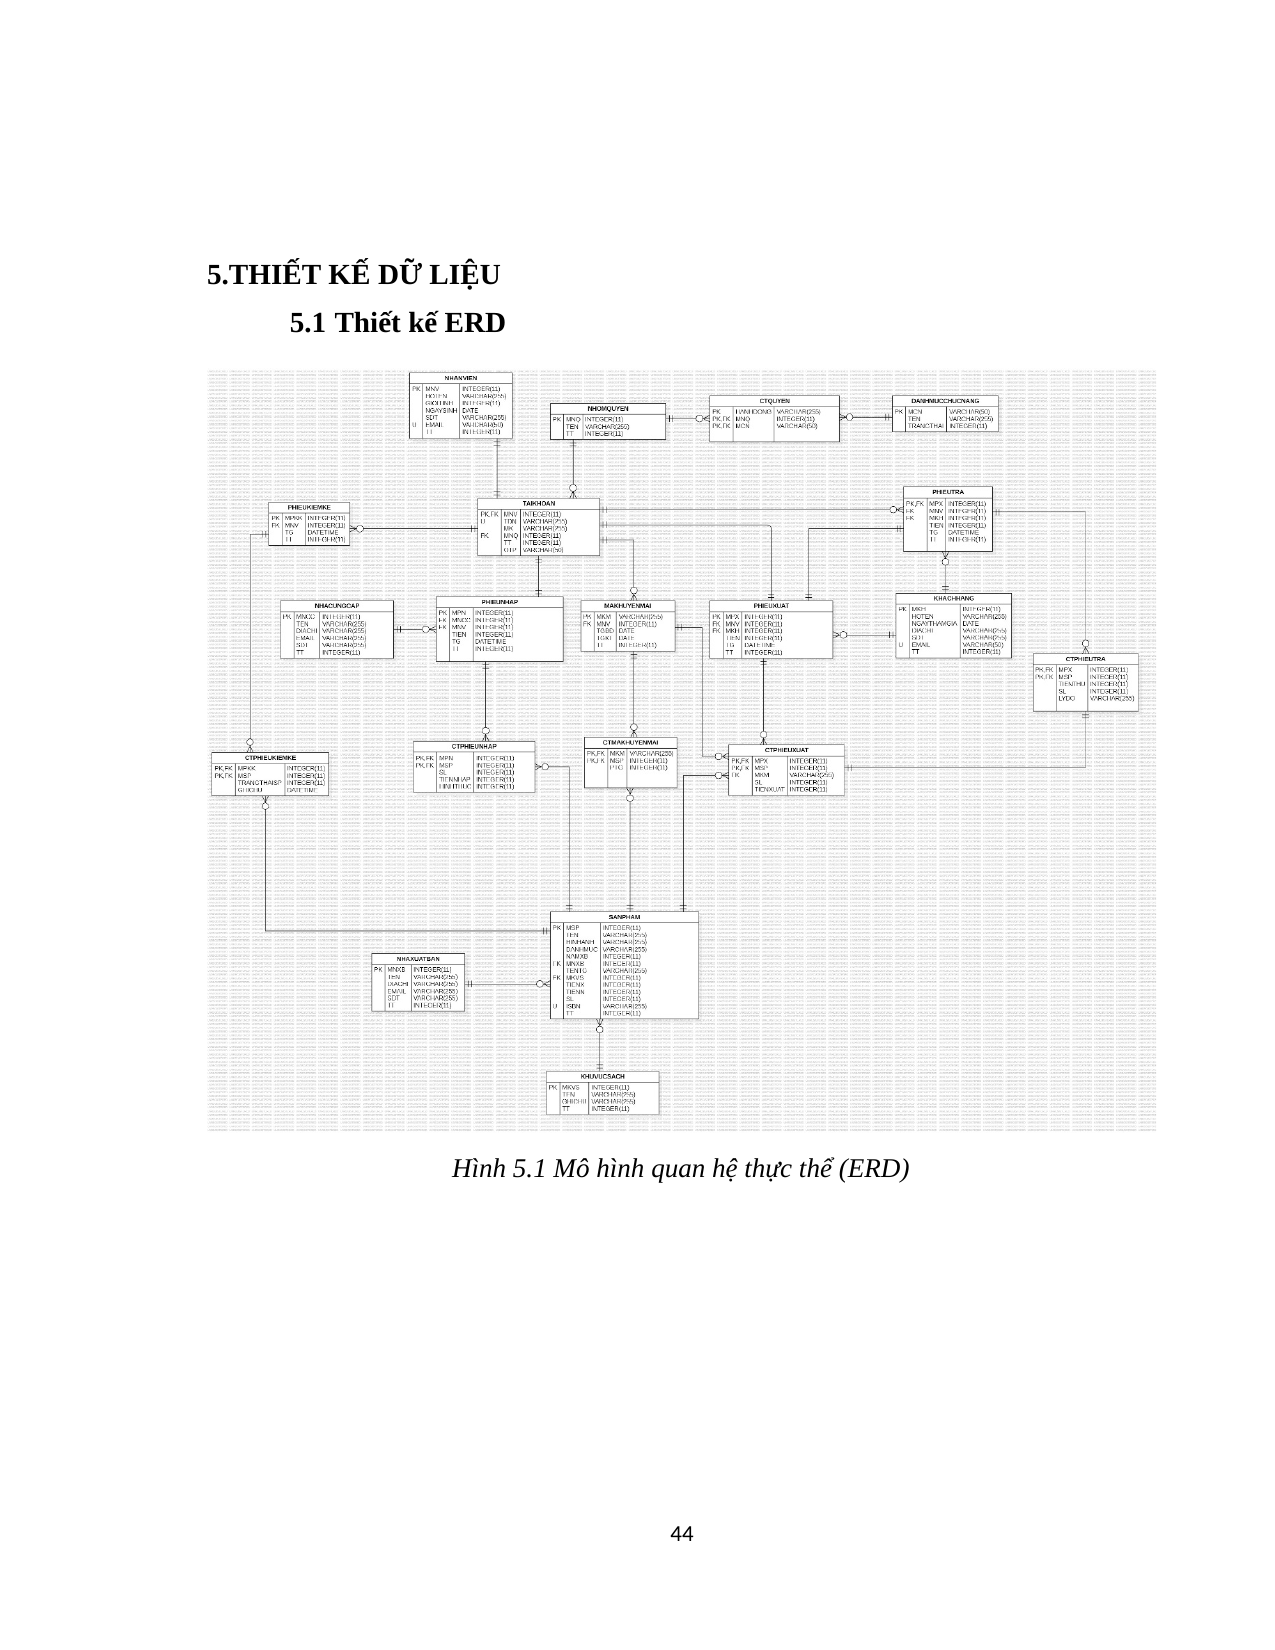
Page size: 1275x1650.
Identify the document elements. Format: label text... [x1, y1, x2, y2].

picture [207, 368, 1157, 1133]
subtitle 5.THIẾT KẾ DỮ LIỆU [207, 257, 1157, 290]
list Thiết kế ERD [289, 305, 1157, 339]
text Hình 5.1 Mô hình quan hệ thực thể (ERD) [207, 1152, 1157, 1183]
